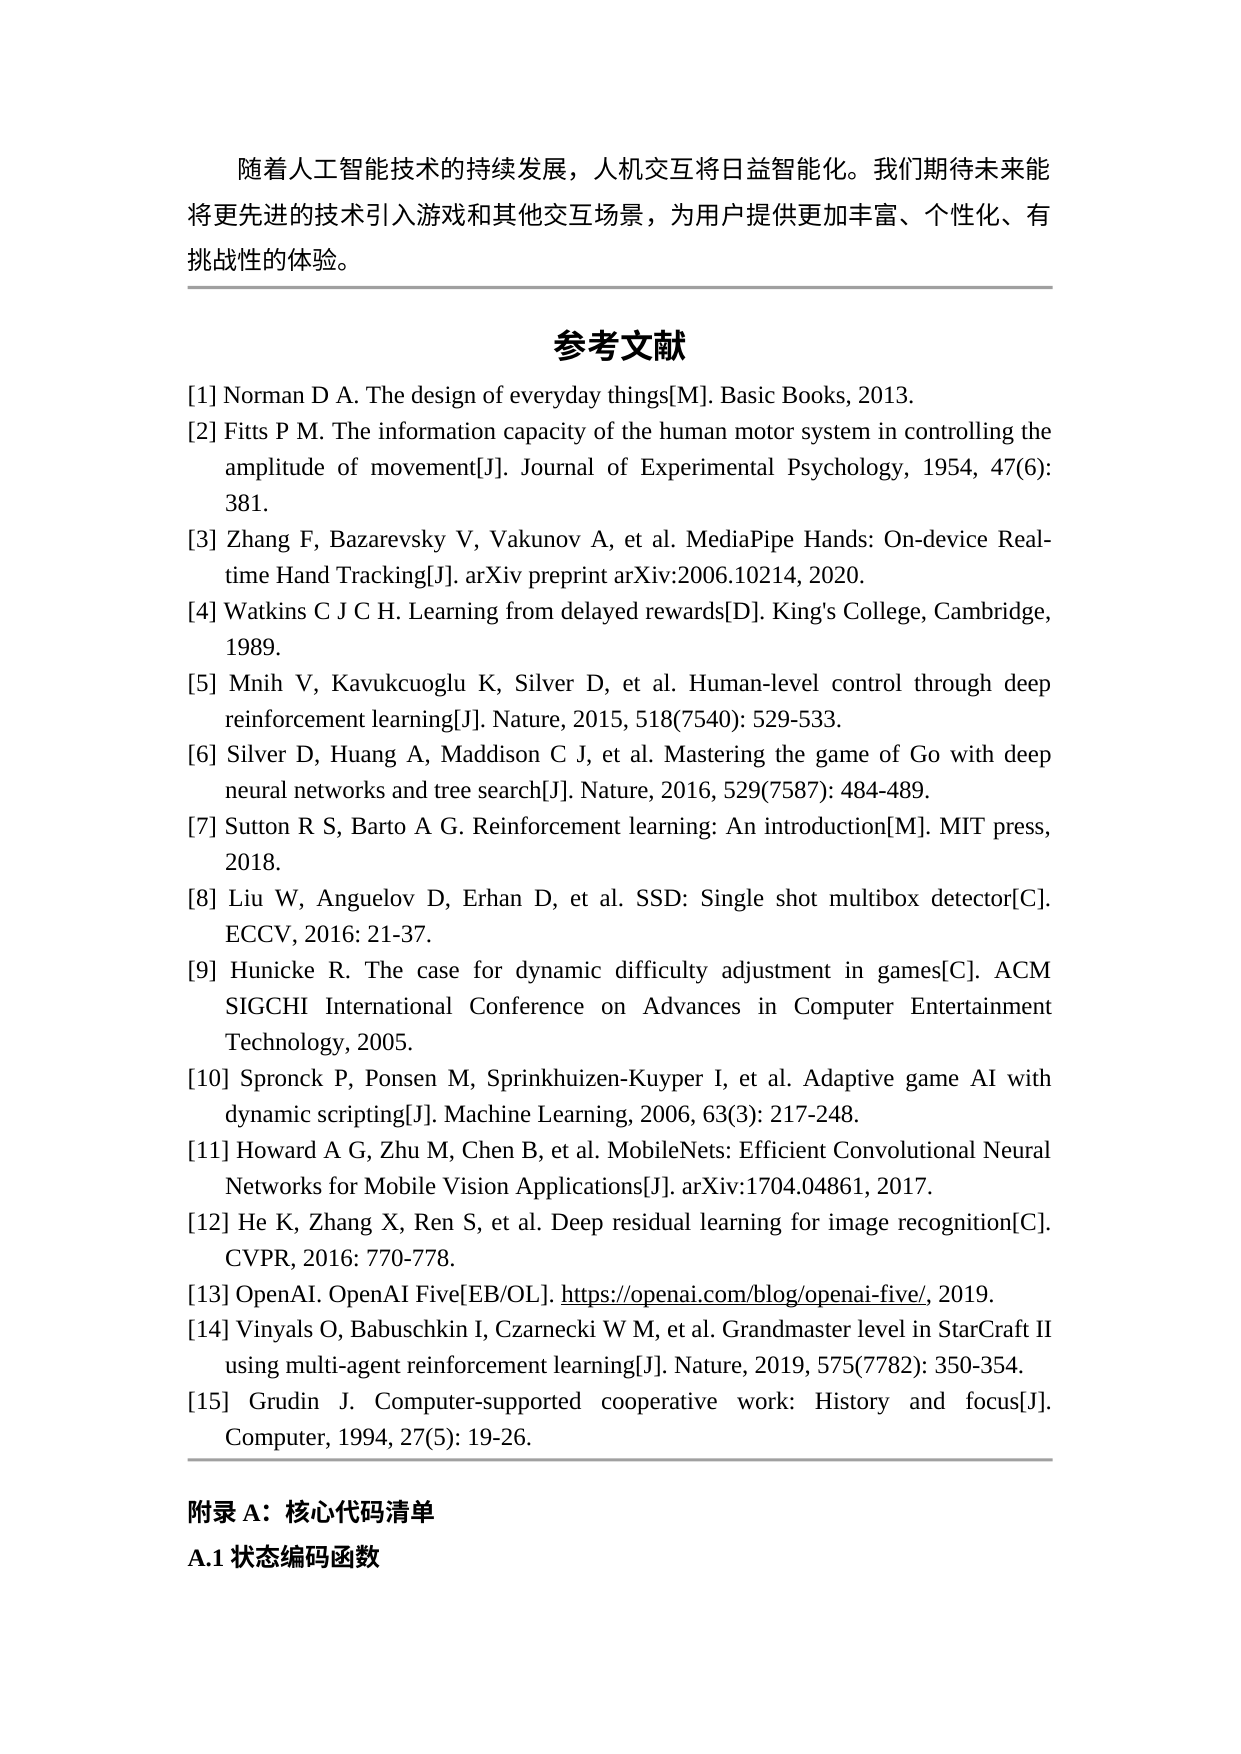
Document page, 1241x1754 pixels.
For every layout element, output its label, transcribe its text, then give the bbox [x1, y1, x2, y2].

text 随着人工智能技术的持续发展，人机交互将日益智能化。我们期待未来能将更先进的技术引入游戏和其他交互场景，为用户提供更加丰富、个性化、有挑战性的体验。 [187, 150, 1053, 277]
text [11] Howard A G, Zhu M, Chen B, et al. MobileNets: Efficient Convolutional Neural Networks for Mobile Vision Applications[J]. arXiv:1704.04861, 2017. [187, 1135, 1053, 1199]
text [3] Zhang F, Bazarevsky V, Vakunov A, et al. MediaPipe Hands: On-device Real-time Hand Tracking[J]. arXiv preprint arXiv:2006.10214, 2020. [187, 524, 1053, 589]
text [7] Sutton R S, Barto A G. Reinforcement learning: An introduction[M]. MIT press, 2018. [187, 811, 1053, 876]
text [4] Watkins C J C H. Learning from delayed rewards[D]. King's College, Cambridge, 1989. [187, 596, 1053, 661]
text [12] He K, Zhang X, Ren S, et al. Deep residual learning for image recognition[C]. CVPR, 2016: 770-778. [187, 1207, 1053, 1271]
text [14] Vinyals O, Babuschkin I, Czarnecki W M, et al. Grandmaster level in StarCraft II using multi-agent reinforcement learning[J]. Nature, 2019, 575(7782): 350-354. [187, 1314, 1053, 1379]
text [2] Fitts P M. The information capacity of the human motor system in controlling the amplitude of movement[J]. Journal of Experimental Psychology, 1954, 47(6): 381. [187, 416, 1053, 517]
text [1] Norman D A. The design of everyday things[M]. Basic Books, 2013. [187, 380, 1053, 409]
text [15] Grudin J. Computer-supported cooperative work: History and focus[J]. Computer, 1994, 27(5): 19-26. [187, 1386, 1053, 1451]
text [8] Liu W, Anguelov D, Erhan D, et al. SSD: Single shot multibox detector[C]. ECCV, 2016: 21-37. [187, 883, 1053, 948]
subtitle 附录A：核心代码清单 [187, 1492, 1053, 1529]
text [10] Spronck P, Ponsen M, Sprinkhuizen-Kuyper I, et al. Adaptive game AI with dynamic scripting[J]. Machine Learning, 2006, 63(3): 217-248. [187, 1063, 1053, 1128]
text [9] Hunicke R. The case for dynamic difficulty adjustment in games[C]. ACM SIGCHI International Conference on Advances in Computer Entertainment Technology, 2005. [187, 955, 1053, 1056]
text [5] Mnih V, Kavukcuoglu K, Silver D, et al. Human-level control through deep reinforcement learning[J]. Nature, 2015, 518(7540): 529-533. [187, 668, 1053, 732]
subtitle 参考文献 [187, 320, 1053, 368]
text [13] OpenAI. OpenAI Five[EB/OL]. https://openai.com/blog/openai-five/, 2019. [187, 1279, 1053, 1307]
text [6] Silver D, Huang A, Maddison C J, et al. Mastering the game of Go with deep neural networks and tree search[J]. Nature, 2016, 529(7587): 484-489. [187, 739, 1053, 804]
subtitle A.1 状态编码函数 [187, 1538, 1053, 1574]
